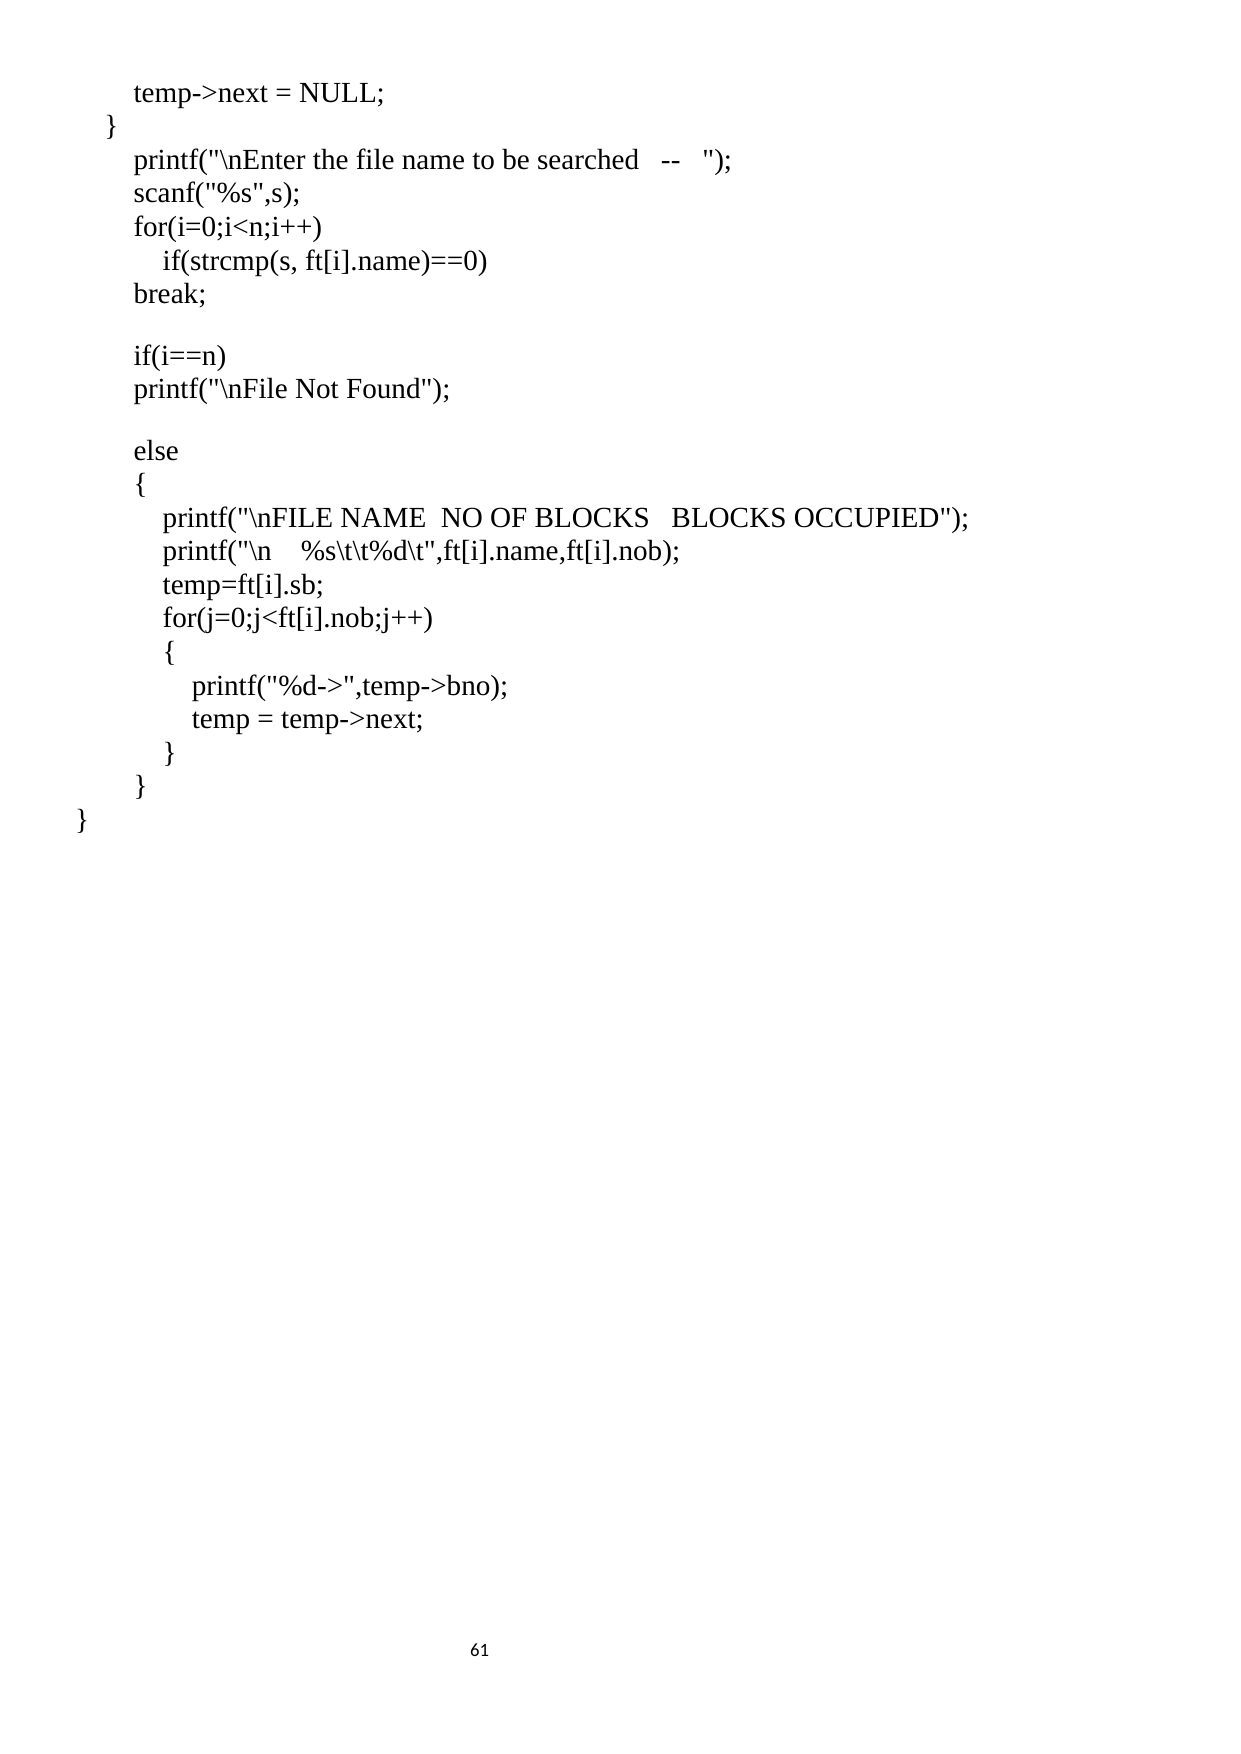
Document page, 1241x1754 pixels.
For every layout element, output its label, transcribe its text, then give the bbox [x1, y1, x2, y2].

text printf("\nFile Not Found"); [75, 371, 1165, 405]
text printf("\nEnter the file name to be searched -- "); [75, 142, 1165, 176]
text temp = temp->next; [75, 701, 1165, 735]
text } [75, 735, 1165, 768]
text printf("%d->",temp->bno); [75, 668, 1165, 701]
text } [75, 108, 1165, 142]
text if(i==n) [75, 338, 1165, 371]
text temp=ft[i].sb; [75, 567, 1165, 601]
text if(strcmp(s, ft[i].name)==0) [75, 243, 1165, 276]
text } [75, 768, 1165, 802]
text else [75, 433, 1165, 466]
text temp->next = NULL; [75, 75, 1165, 108]
text break; [75, 276, 1165, 310]
text { [75, 634, 1165, 668]
text printf("\nFILE NAME NO OF BLOCKS BLOCKS OCCUPIED"); [75, 500, 1165, 533]
text scanf("%s",s); [75, 176, 1165, 209]
text { [75, 466, 1165, 500]
text for(i=0;i<n;i++) [75, 209, 1165, 243]
text printf("\n %s\t\t%d\t",ft[i].name,ft[i].nob); [75, 533, 1165, 567]
text for(j=0;j<ft[i].nob;j++) [75, 601, 1165, 634]
text } [75, 802, 1165, 835]
